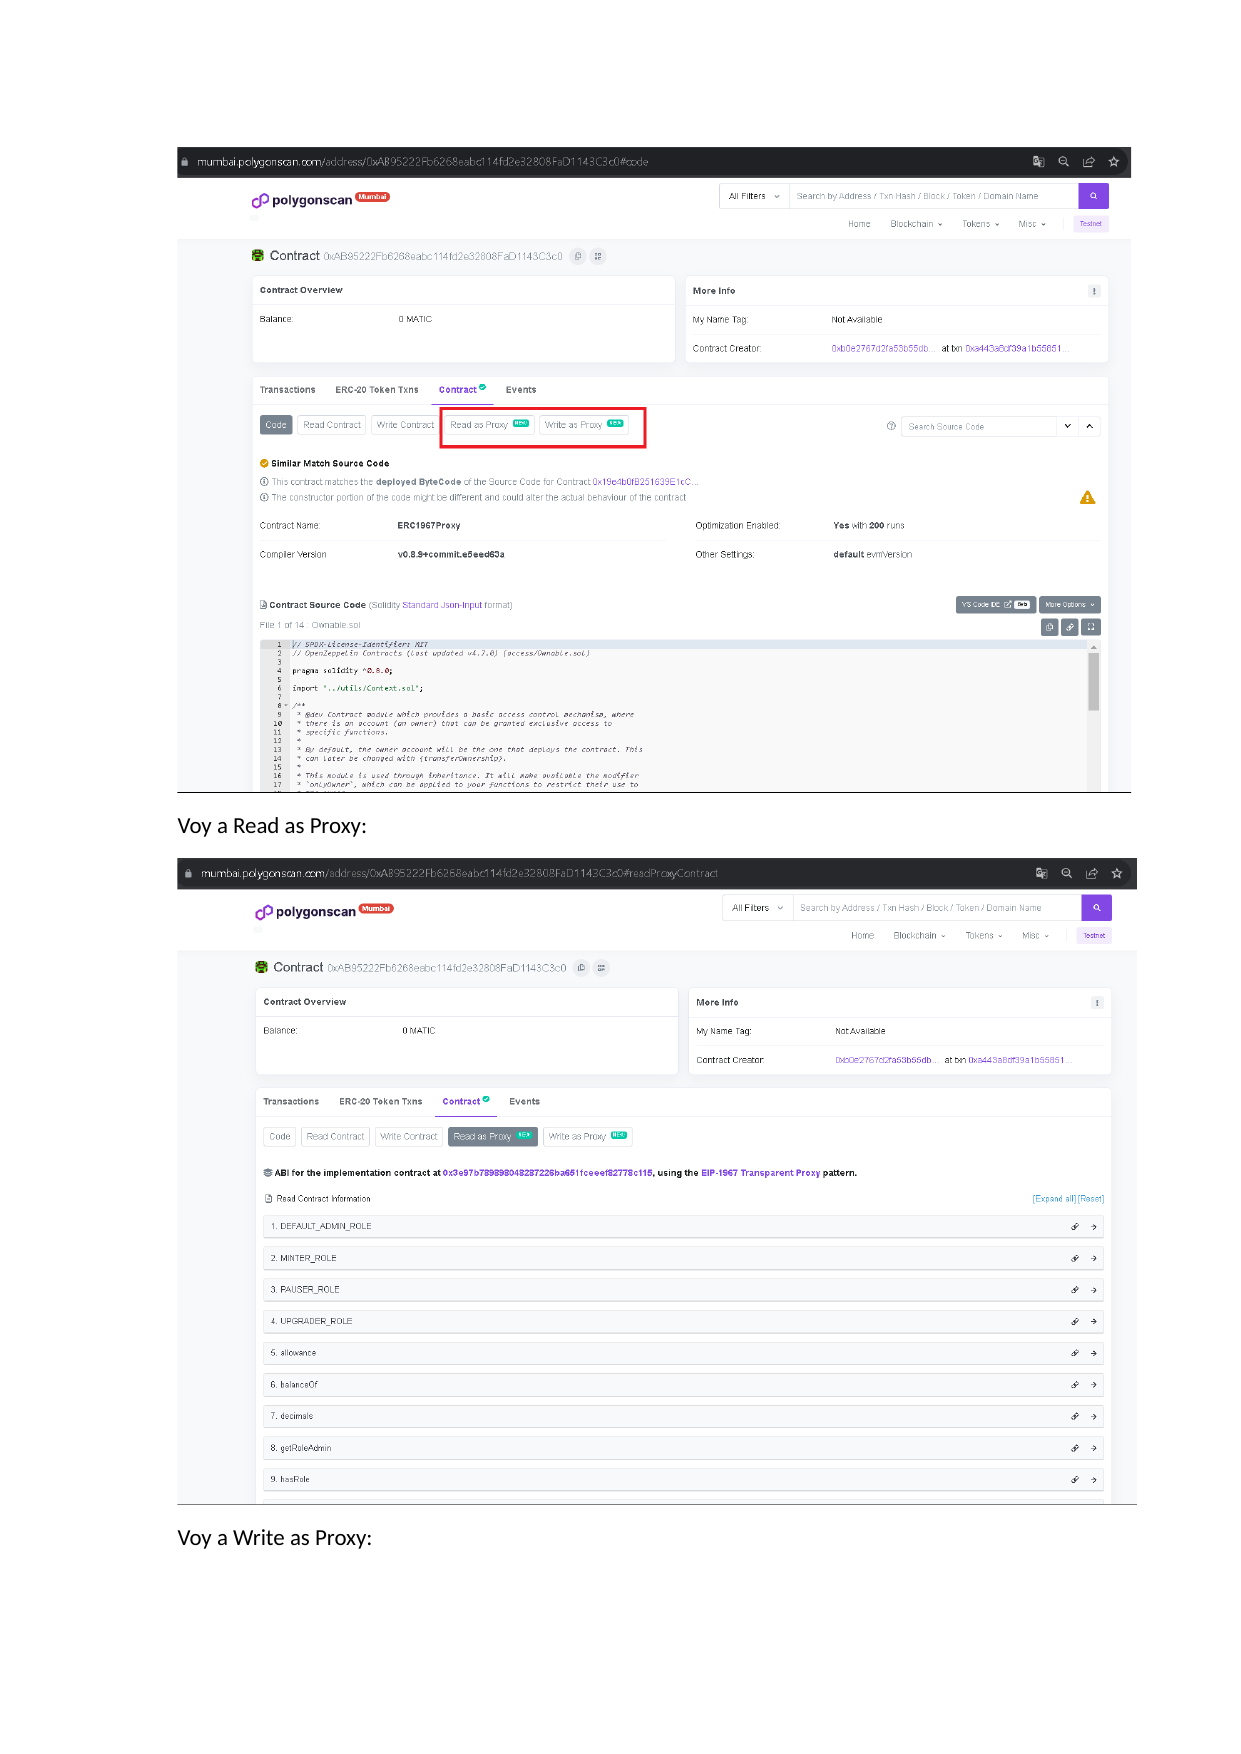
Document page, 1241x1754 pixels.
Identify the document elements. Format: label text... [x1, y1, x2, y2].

picture [177, 147, 1132, 793]
picture [177, 858, 1137, 1505]
text Voy a Write as Proxy: [177, 1523, 1137, 1551]
text Voy a Read as Proxy: [177, 812, 1137, 840]
